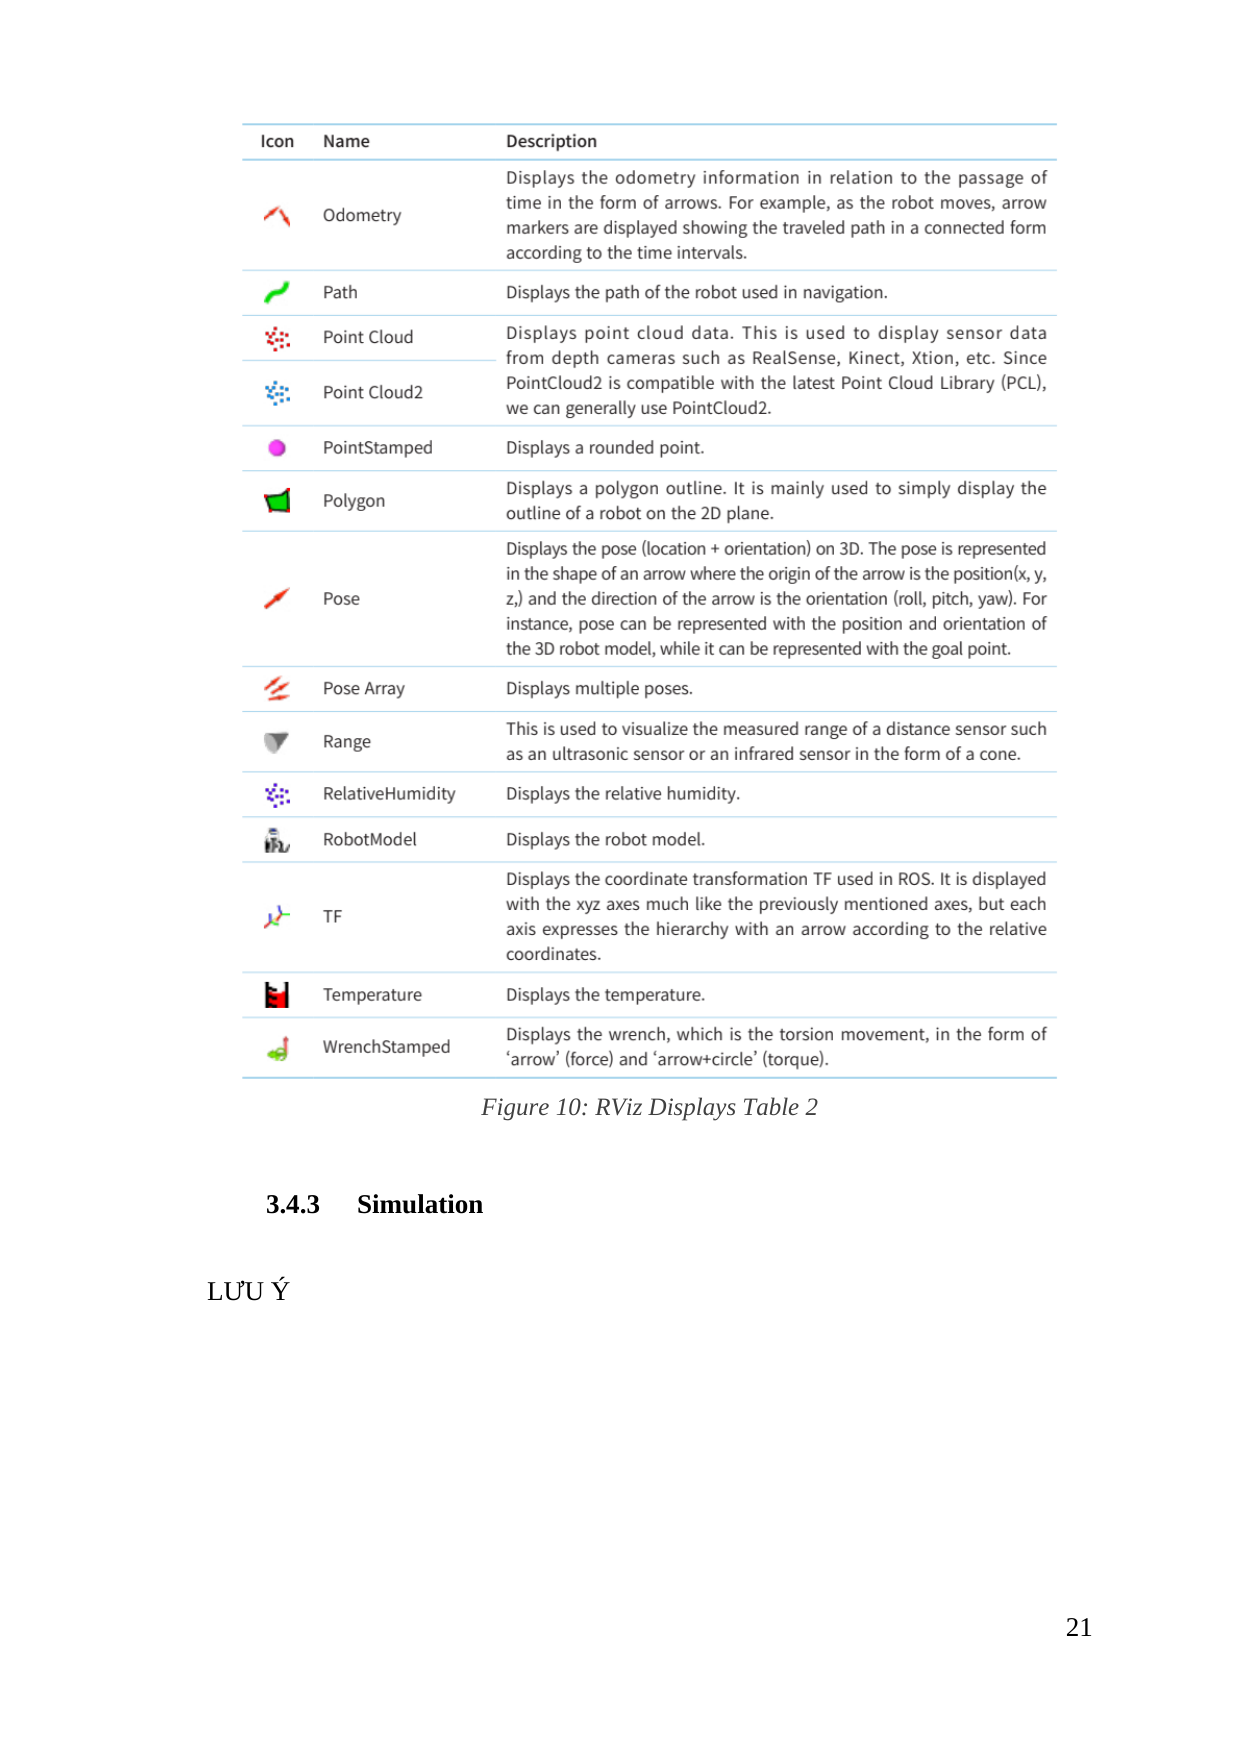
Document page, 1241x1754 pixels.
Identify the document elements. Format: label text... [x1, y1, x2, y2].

text LƯU Ý [207, 1275, 1092, 1306]
subtitle Simulation [266, 1188, 1092, 1219]
picture [240, 118, 1060, 1083]
